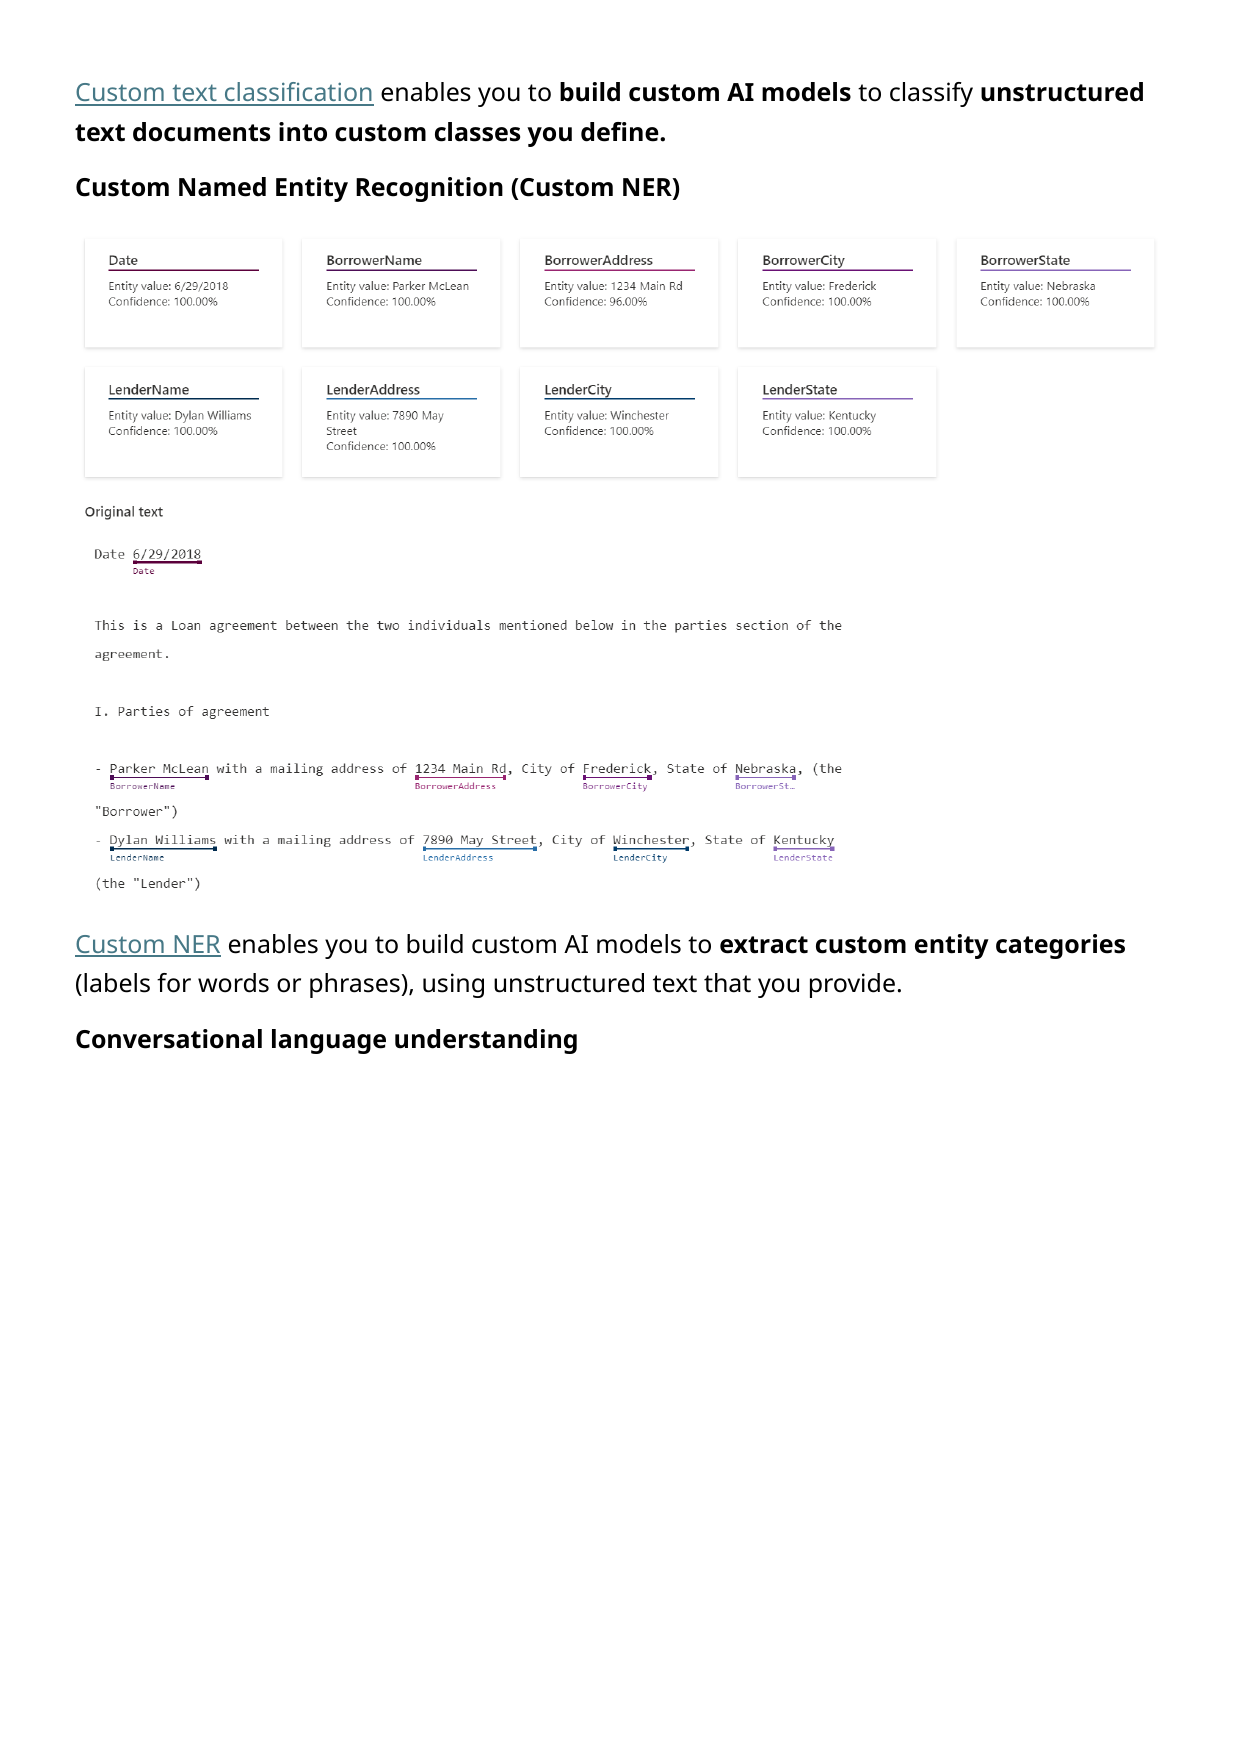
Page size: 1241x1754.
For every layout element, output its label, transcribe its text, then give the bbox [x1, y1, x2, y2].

picture [75, 225, 1166, 905]
text Conversational language understanding [75, 1021, 1165, 1056]
text Custom NER enables you to build custom AI models to extract custom entity categories (labels for words or phrases), using unstructured text that you provide. [75, 926, 1165, 1000]
text Custom text classification enables you to build custom AI models to classify unstructured text documents into custom classes you define. [75, 75, 1165, 148]
text Custom Named Entity Recognition (Custom NER) [75, 170, 1165, 204]
